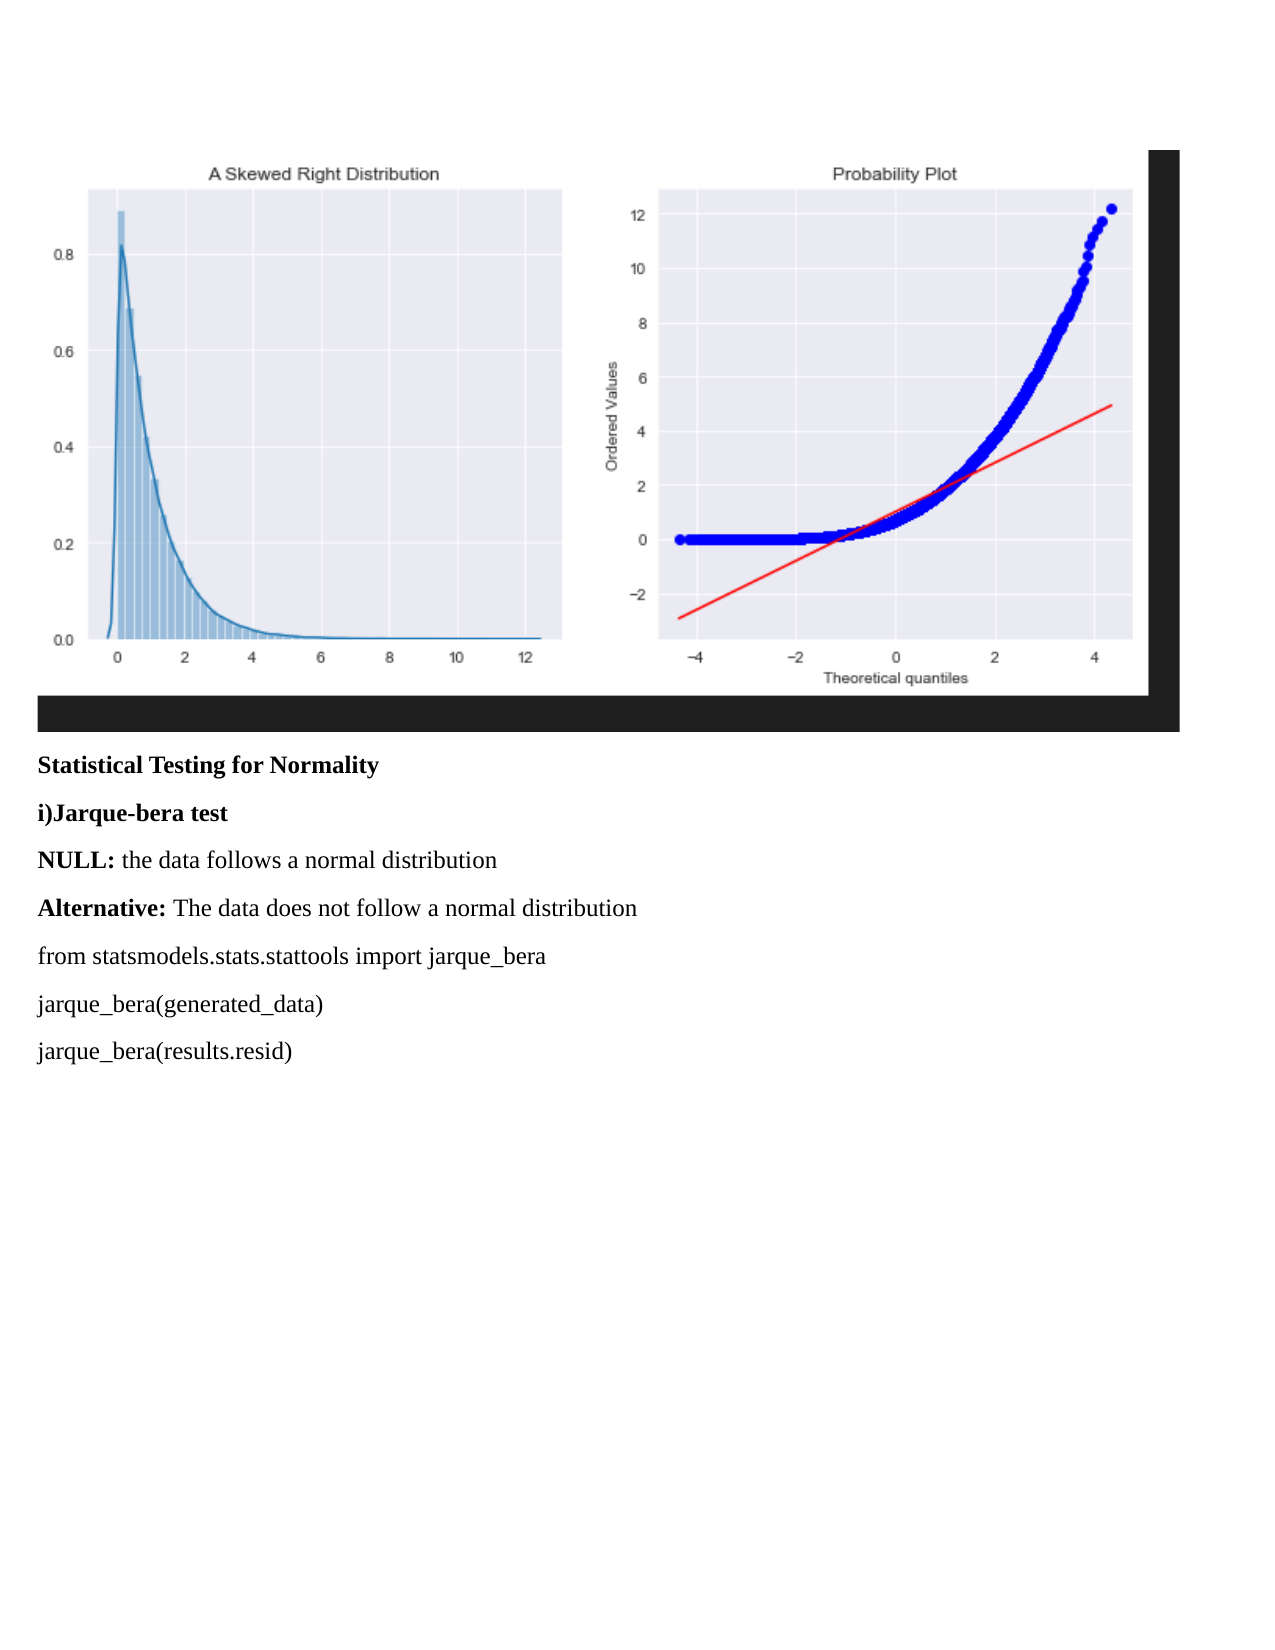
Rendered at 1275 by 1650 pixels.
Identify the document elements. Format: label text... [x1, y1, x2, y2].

text i)Jarque-bera test [37, 798, 1191, 827]
text Alternative: The data does not follow a normal distribution [37, 893, 1191, 922]
picture [37, 150, 1180, 732]
text Statistical Testing for Normality [37, 750, 1191, 779]
text NULL: the data follows a normal distribution [37, 846, 1191, 874]
text jarque_bera(generated_data) [37, 989, 1191, 1017]
text from statsmodels.stats.stattools import jarque_bera [37, 941, 1191, 970]
text jarque_bera(results.resid) [37, 1036, 1191, 1065]
